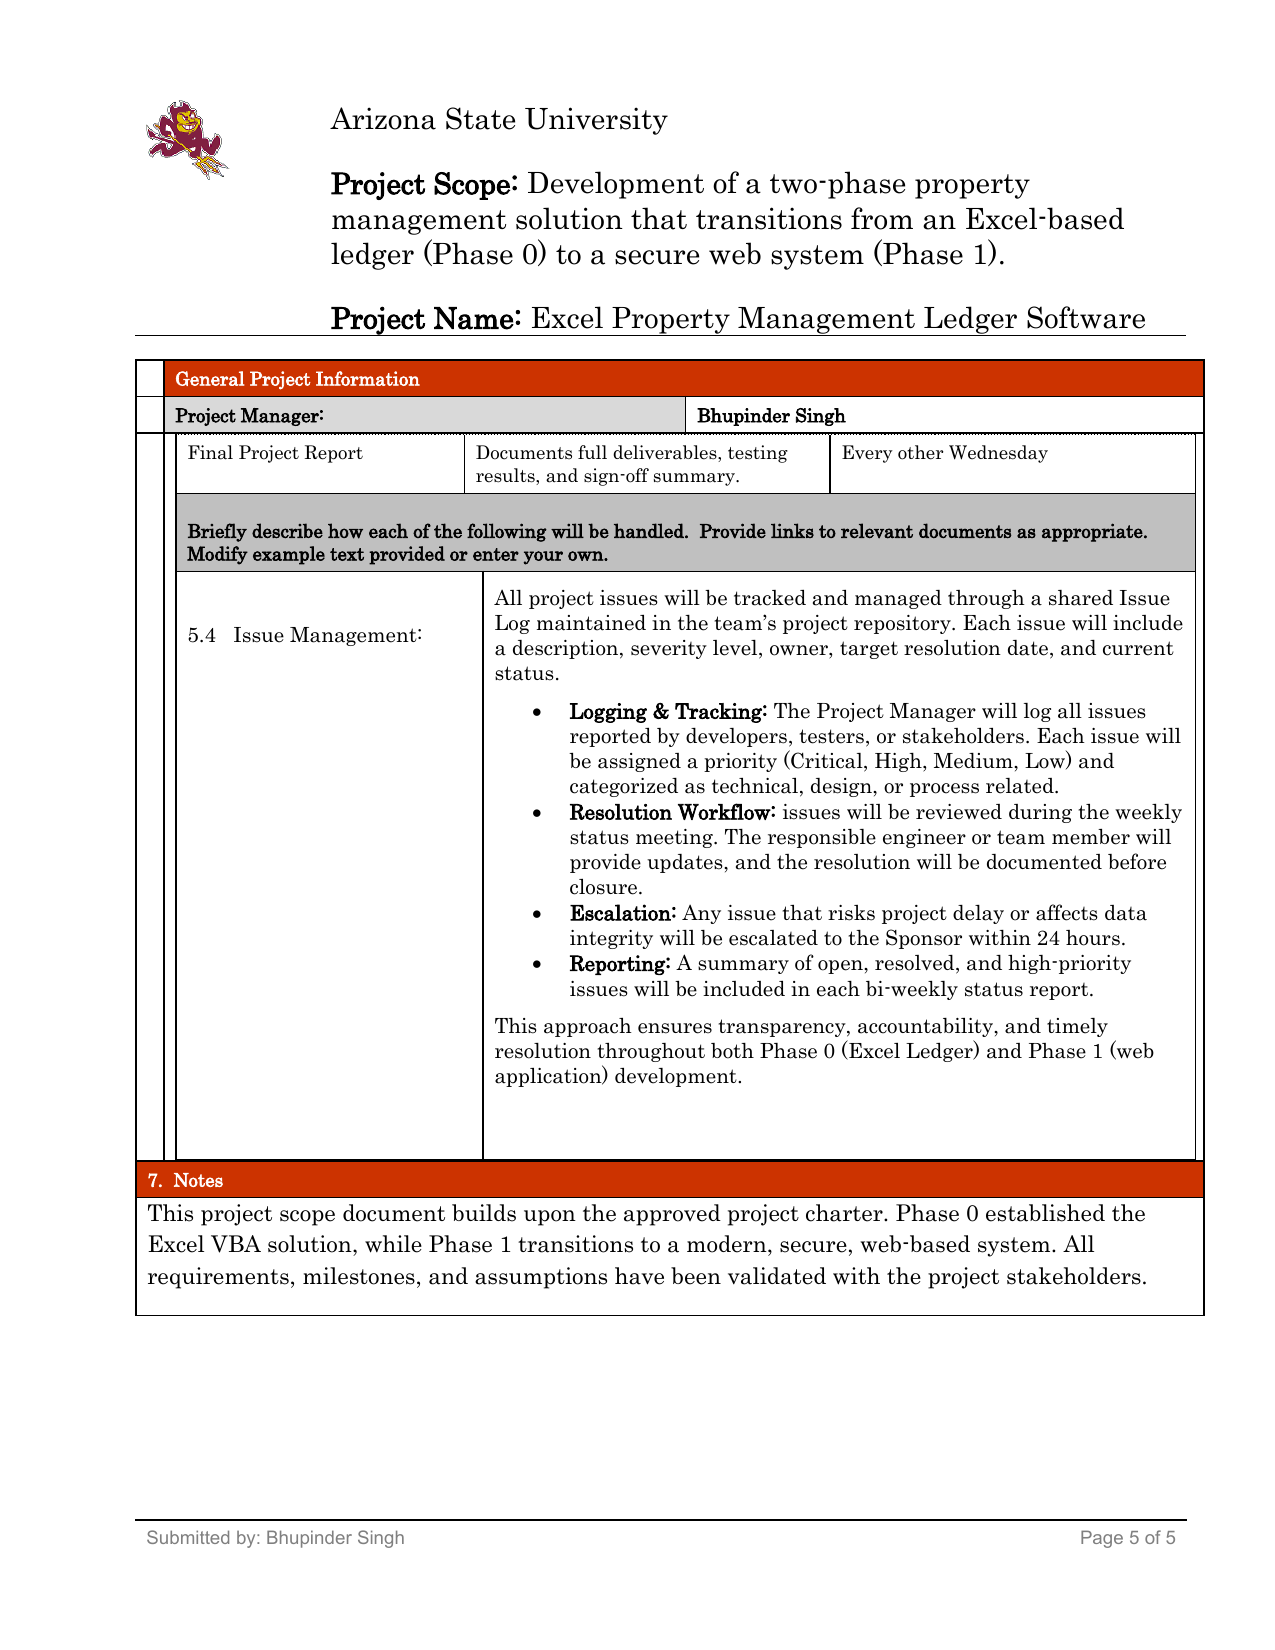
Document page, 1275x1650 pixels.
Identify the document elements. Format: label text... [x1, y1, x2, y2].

table_cell [165, 434, 175, 1160]
table_header [137, 361, 163, 396]
table_cell 7. Notes [137, 1162, 1203, 1197]
table_cell [137, 434, 163, 1160]
table_cell [484, 572, 1195, 1159]
table_cell [137, 397, 163, 432]
table_cell [1196, 434, 1203, 1160]
table_cell [177, 434, 1195, 493]
table_cell Project Manager: [165, 397, 685, 432]
table_header General Project Information [165, 361, 1203, 396]
table_cell This project scope document builds upon the approved project charter. Phase 0 established the Excel VBA solution, while Phase 1 transitions to a modern, secure, web-based system. All requirements, milestones, and assumptions have been validated with the project stakeholders. [137, 1198, 1203, 1314]
table_cell Bhupinder Singh [686, 397, 1203, 432]
picture [146, 100, 230, 180]
